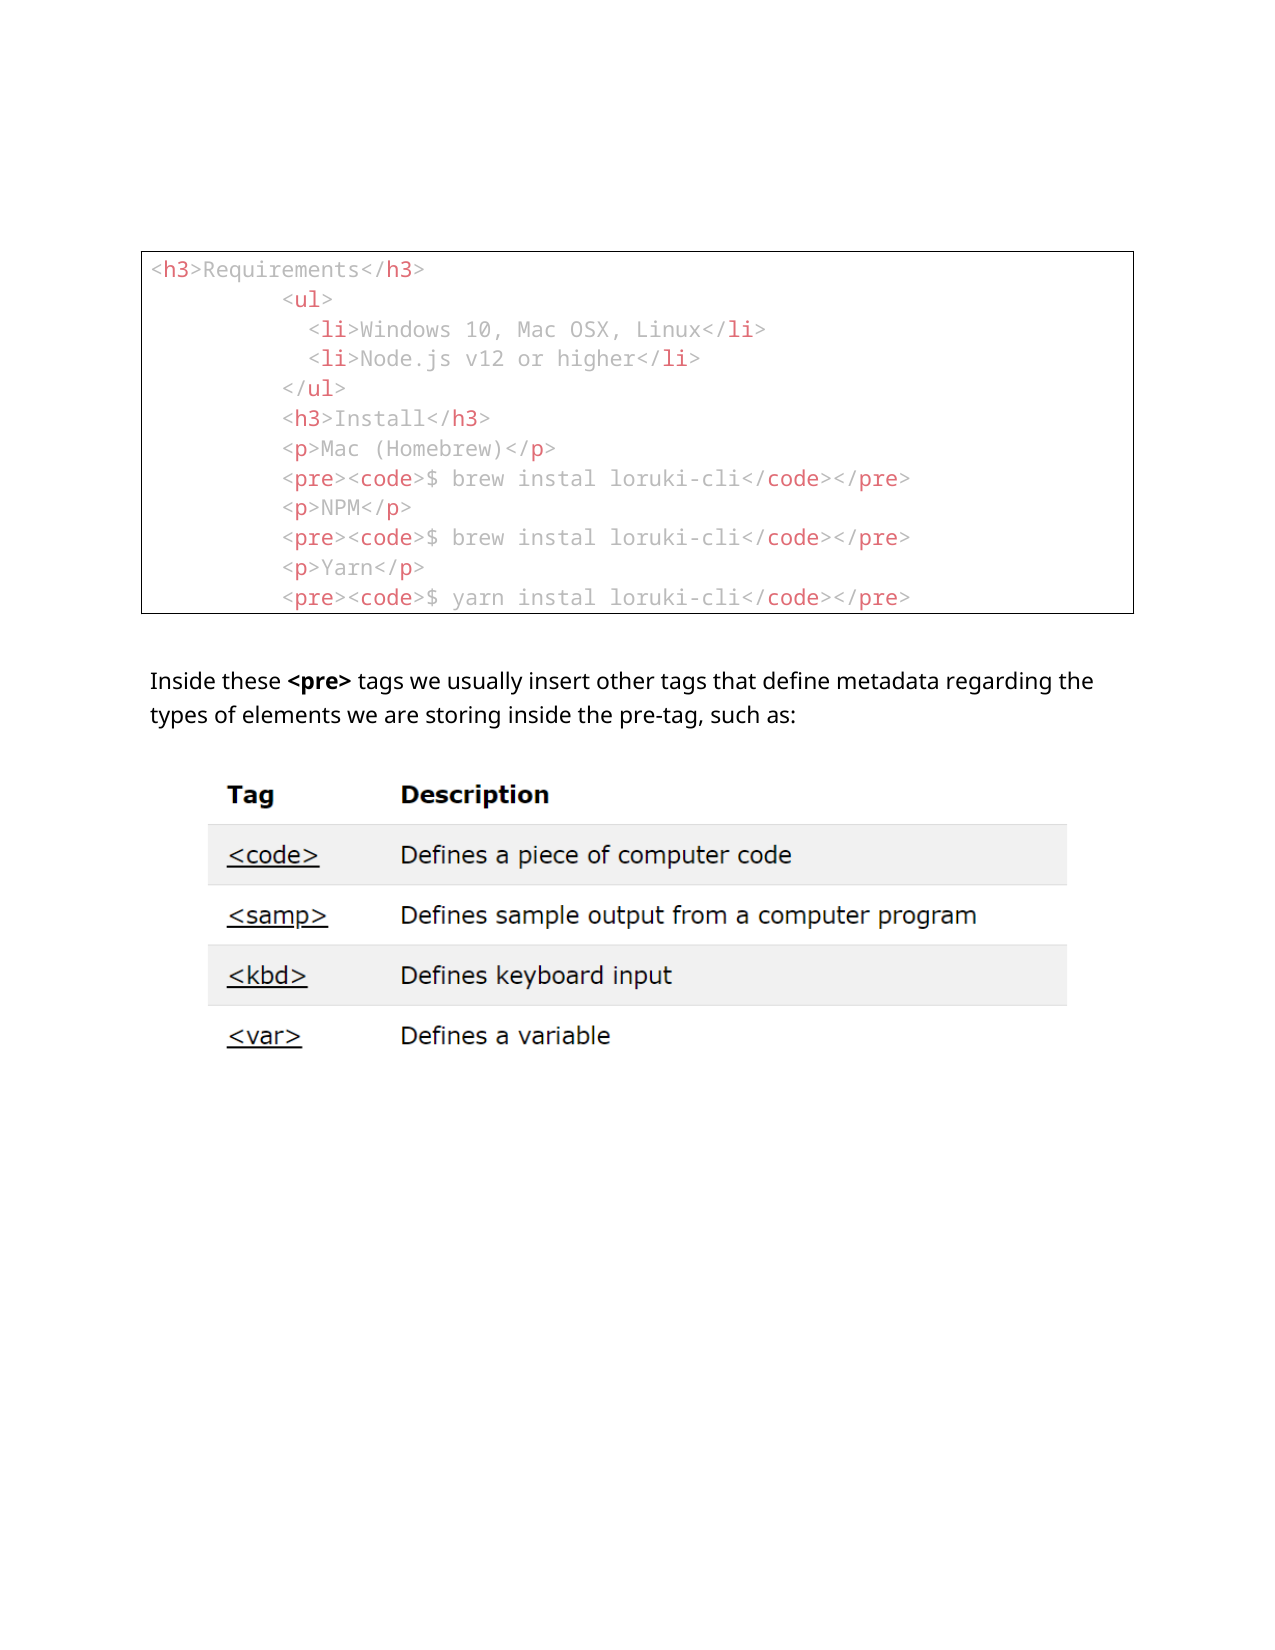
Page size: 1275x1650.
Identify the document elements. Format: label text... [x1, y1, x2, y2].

text <pre><code>$ brew instal loruki-cli</code></pre> [150, 522, 1125, 552]
text <pre><code>$ brew instal loruki-cli</code></pre> [150, 462, 1125, 492]
text <li>Node.js v12 or higher</li> [150, 343, 1125, 373]
text <p>NPM</p> [150, 492, 1125, 522]
text <ul> [150, 284, 1125, 313]
text <h3>Requirements</h3> [142, 252, 1133, 284]
text <li>Windows 10, Mac OSX, Linux</li> [150, 313, 1125, 343]
text <p>Yarn</p> [150, 552, 1125, 578]
text <p>Mac (Homebrew)</p> [150, 433, 1125, 462]
picture [207, 771, 1068, 1064]
text <pre><code>$ yarn instal loruki-cli</code></pre> [142, 578, 1133, 613]
text </ul> [150, 373, 1125, 403]
text <h3>Install</h3> [150, 403, 1125, 433]
text Inside these <pre> tags we usually insert other tags that define metadata regarding the types of elements we are storing inside the pre-tag, such as: [150, 665, 1125, 730]
